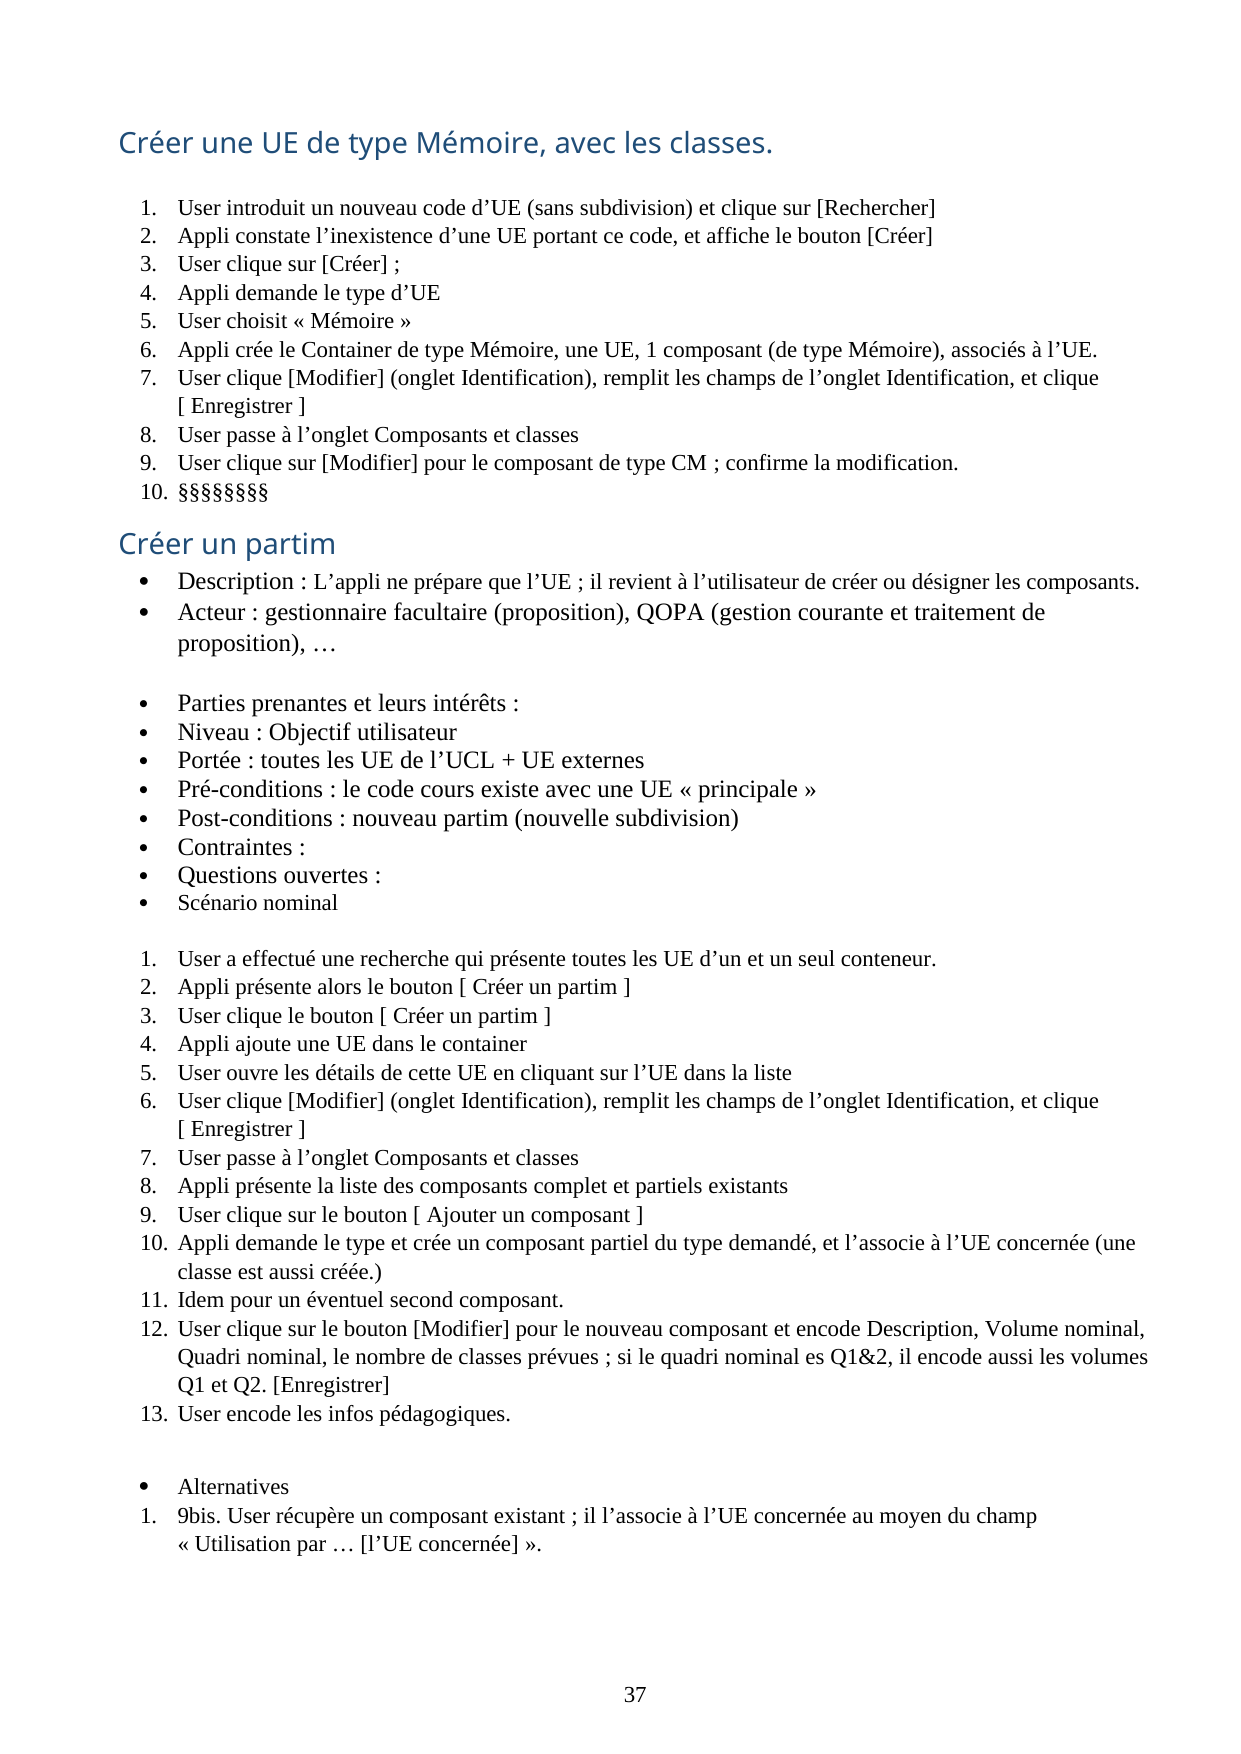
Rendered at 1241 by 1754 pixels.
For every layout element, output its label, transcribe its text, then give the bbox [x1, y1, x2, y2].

list Appli présente la liste des composants complet et partiels existants [140, 1172, 1152, 1199]
list Questions ouvertes : [140, 861, 1152, 889]
list Appli présente alors le bouton [ Créer un partim ] [140, 973, 1152, 1000]
list User clique le bouton [ Créer un partim ] [140, 1002, 1152, 1028]
list Pré-conditions : le code cours existe avec une UE « principale » [140, 774, 1152, 803]
list User ouvre les détails de cette UE en cliquant sur l’UE dans la liste [140, 1059, 1152, 1085]
list User clique sur [Modifier] pour le composant de type CM ; confirme la modification. [140, 449, 1152, 476]
list Appli demande le type d’UE [140, 279, 1152, 305]
list Idem pour un éventuel second composant. [140, 1286, 1152, 1312]
list User a effectué une recherche qui présente toutes les UE d’un et un seul conteneur. [140, 945, 1152, 971]
list Parties prenantes et leurs intérêts : [140, 688, 1152, 717]
subtitle Créer un partim [118, 523, 1152, 563]
list Post-conditions : nouveau partim (nouvelle subdivision) [140, 803, 1152, 832]
list Portée : toutes les UE de l’UCL + UE externes [140, 746, 1152, 774]
list User passe à l’onglet Composants et classes [140, 421, 1152, 447]
list Contraintes : [140, 832, 1152, 861]
list Acteur : gestionnaire facultaire (proposition), QOPA (gestion courante et traitement de proposition), … [140, 597, 1152, 657]
list User passe à l’onglet Composants et classes [140, 1144, 1152, 1170]
list Alternatives [140, 1473, 1152, 1500]
subtitle Créer une UE de type Mémoire, avec les classes. [118, 122, 1152, 162]
list User clique [Modifier] (onglet Identification), remplit les champs de l’onglet Identification, et clique [ Enregistrer ] [140, 364, 1152, 419]
list Scénario nominal [140, 889, 1152, 916]
list Description : L’appli ne prépare que l’UE ; il revient à l’utilisateur de créer ou désigner les composants. [140, 566, 1152, 594]
list User encode les infos pédagogiques. [140, 1400, 1152, 1426]
list Appli constate l’inexistence d’une UE portant ce code, et affiche le bouton [Créer] [140, 222, 1152, 248]
list User introduit un nouveau code d’UE (sans subdivision) et clique sur [Rechercher] [140, 193, 1152, 220]
list User clique sur le bouton [ Ajouter un composant ] [140, 1201, 1152, 1227]
list User clique sur le bouton [Modifier] pour le nouveau composant et encode Description, Volume nominal, Quadri nominal, le nombre de classes prévues ; si le quadri nominal es Q1&2, il encode aussi les volumes Q1 et Q2. [Enregistrer] [140, 1314, 1152, 1398]
list Appli demande le type et crée un composant partiel du type demandé, et l’associe à l’UE concernée (une classe est aussi créée.) [140, 1229, 1152, 1284]
list Niveau : Objectif utilisateur [140, 717, 1152, 746]
list User choisit « Mémoire » [140, 307, 1152, 334]
list §§§§§§§§ [140, 478, 1152, 504]
list User clique sur [Créer] ; [140, 250, 1152, 277]
list User clique [Modifier] (onglet Identification), remplit les champs de l’onglet Identification, et clique [ Enregistrer ] [140, 1087, 1152, 1142]
list Appli crée le Container de type Mémoire, une UE, 1 composant (de type Mémoire), associés à l’UE. [140, 336, 1152, 362]
list Appli ajoute une UE dans le container [140, 1030, 1152, 1057]
list 9bis. User récupère un composant existant ; il l’associe à l’UE concernée au moyen du champ « Utilisation par … [l’UE concernée] ». [140, 1502, 1152, 1557]
